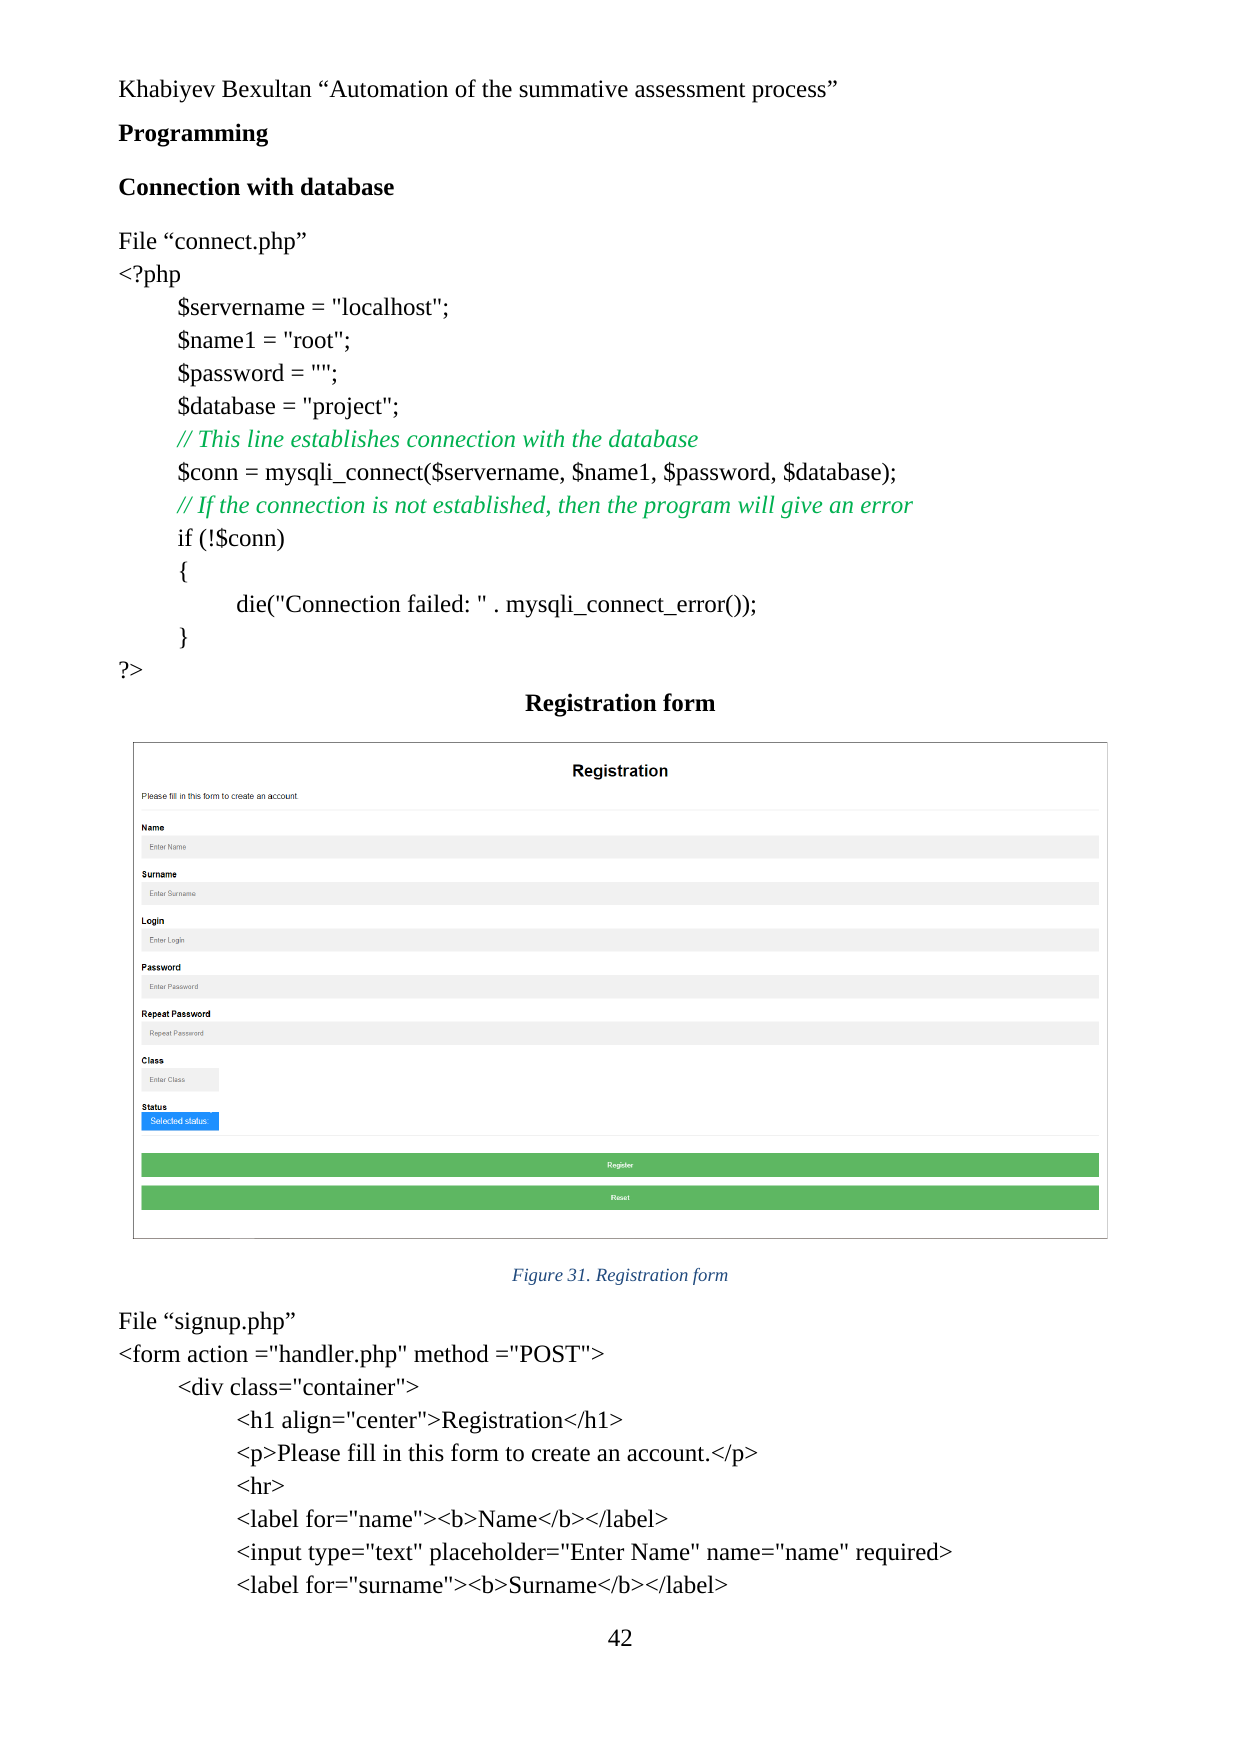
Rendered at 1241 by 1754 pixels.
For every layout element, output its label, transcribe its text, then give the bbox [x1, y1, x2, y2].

text ?> [118, 655, 1122, 684]
text File “signup.php” [118, 1306, 1122, 1335]
text $conn = mysqli_connect($servername, $name1, $password, $database); [118, 457, 1122, 486]
subtitle Programming [118, 118, 1122, 147]
text <form action ="handler.php" method ="POST"> [118, 1339, 1122, 1368]
text Registration form [118, 688, 1122, 717]
text die("Connection failed: " . mysqli_connect_error()); [118, 589, 1122, 618]
picture [132, 742, 1108, 1239]
text <p>Please fill in this form to create an account.</p> [177, 1438, 1122, 1467]
text <hr> [177, 1471, 1122, 1500]
text <div class="container"> [118, 1372, 1122, 1401]
text <label for="surname"><b>Surname</b></label> [177, 1570, 1122, 1599]
text File “connect.php” [118, 226, 1122, 254]
text $database = "project"; [118, 391, 1122, 420]
text Figure 31. Registration form [118, 1264, 1122, 1285]
text <?php [118, 259, 1122, 288]
text // If the connection is not established, then the program will give an error [118, 490, 1122, 519]
text Connection with database [118, 172, 1122, 201]
text $servername = "localhost"; [118, 292, 1122, 321]
text } [118, 622, 1122, 651]
text <h1 align="center">Registration</h1> [177, 1405, 1122, 1434]
text $name1 = "root"; [118, 325, 1122, 354]
text // This line establishes connection with the database [118, 424, 1122, 453]
text $password = ""; [118, 358, 1122, 387]
text <label for="name"><b>Name</b></label> [177, 1504, 1122, 1533]
text <input type="text" placeholder="Enter Name" name="name" required> [177, 1537, 1122, 1566]
text if (!$conn) [118, 523, 1122, 552]
text { [118, 556, 1122, 585]
